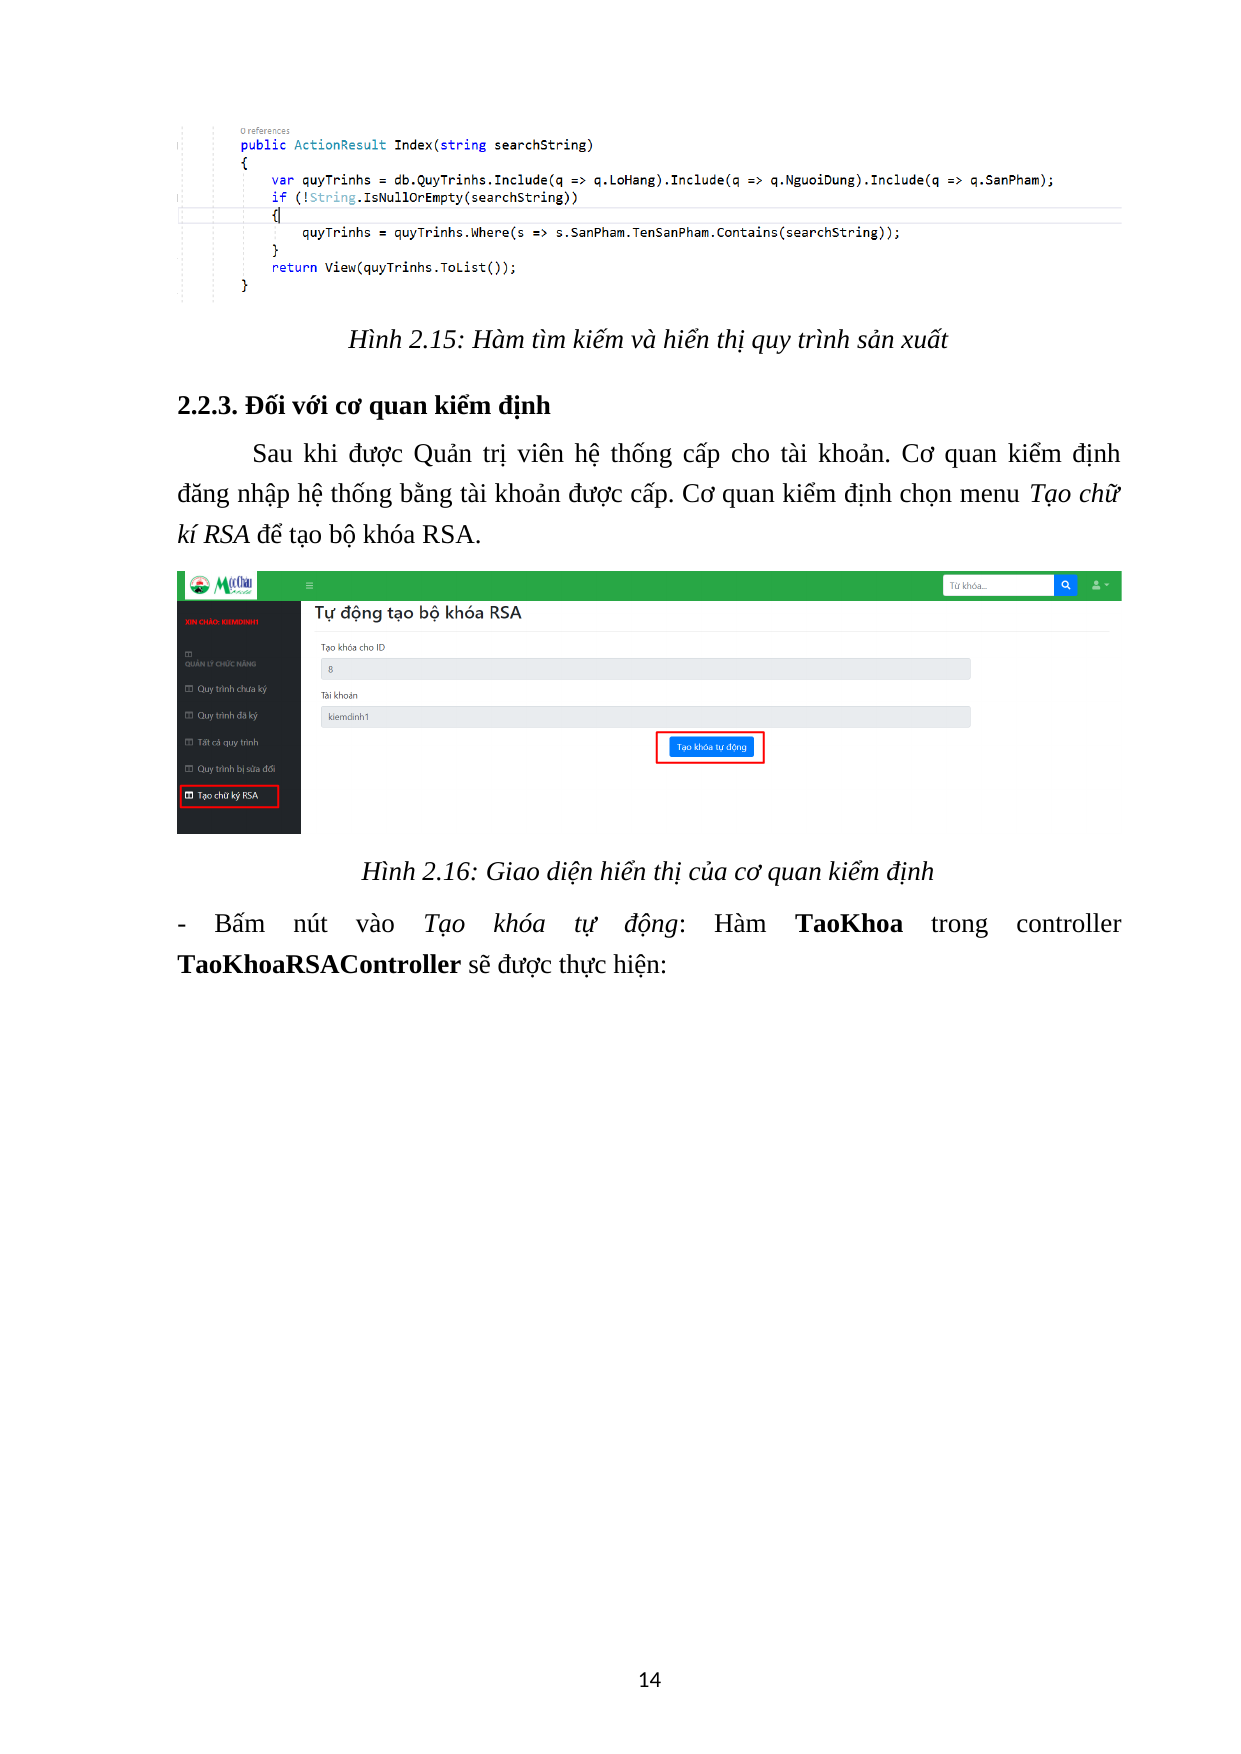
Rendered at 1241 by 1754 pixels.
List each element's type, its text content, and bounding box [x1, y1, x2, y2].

subtitle 2.2.3. Đối với cơ quan kiểm định [177, 389, 1122, 420]
text Sau khi được Quản trị viên hệ thống cấp cho tài khoản. Cơ quan kiểm định đăng nhập hệ thống bằng tài khoản được cấp. Cơ quan kiểm định chọn menu Tạo chữ kí RSA để tạo bộ khóa RSA. [177, 437, 1122, 549]
text Hình 2.16: Giao diện hiển thị của cơ quan kiểm định [177, 855, 1122, 886]
text Hình 2.15: Hàm tìm kiếm và hiển thị quy trình sản xuất [177, 323, 1122, 355]
text - Bấm nút vào Tạo khóa tự động: Hàm TaoKhoa trong controller TaoKhoaRSAController sẽ được thực hiện: [177, 908, 1122, 979]
picture [177, 126, 1122, 303]
picture [177, 571, 1122, 834]
